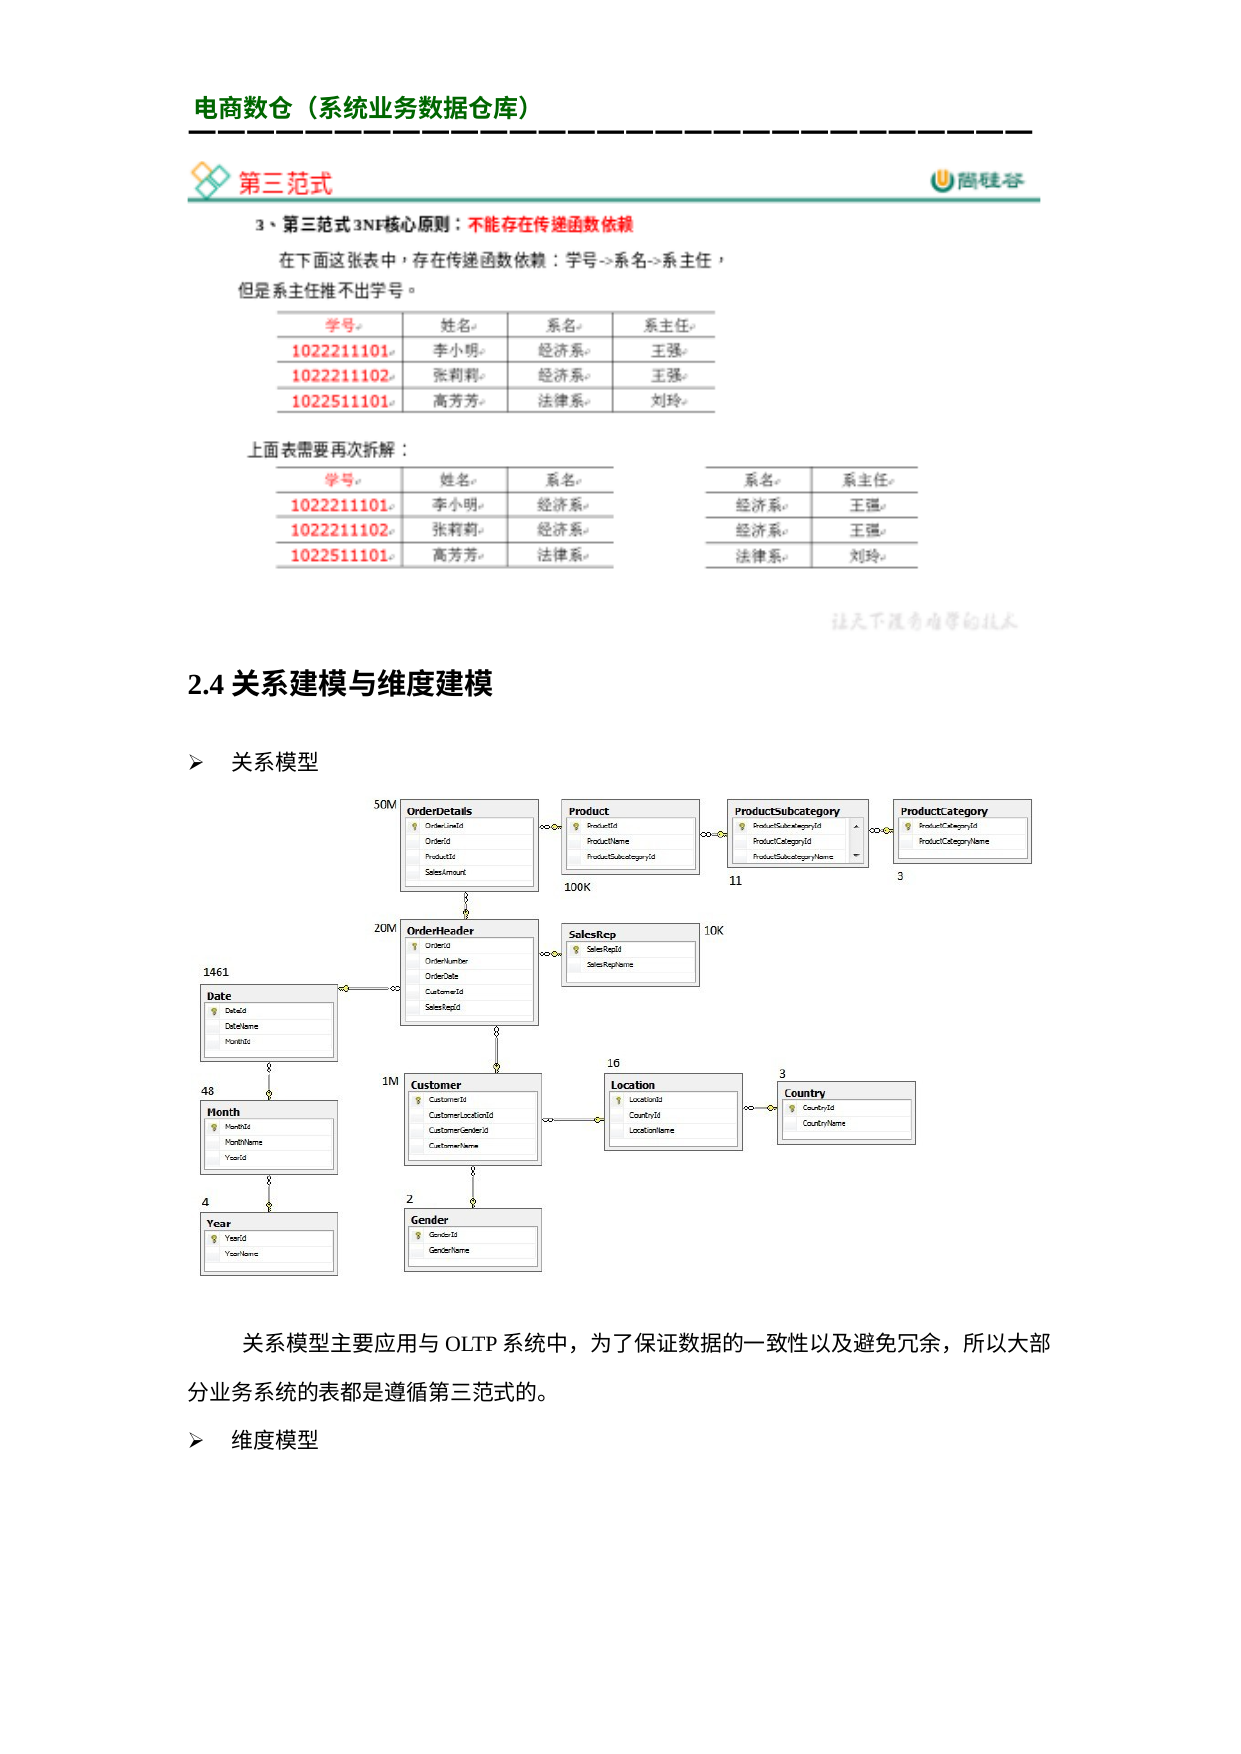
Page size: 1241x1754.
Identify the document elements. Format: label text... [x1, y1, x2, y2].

text 关系模型主要应用与OLTP系统中，为了保证数据的一致性以及避免冗余，所以大部分业务系统的表都是遵循第三范式的。 [187, 1326, 1053, 1407]
subtitle 2.4 关系建模与维度建模 [187, 649, 1053, 714]
picture [187, 793, 1040, 1283]
list 关系模型 [187, 745, 1053, 777]
list 维度模型 [187, 1423, 1053, 1455]
